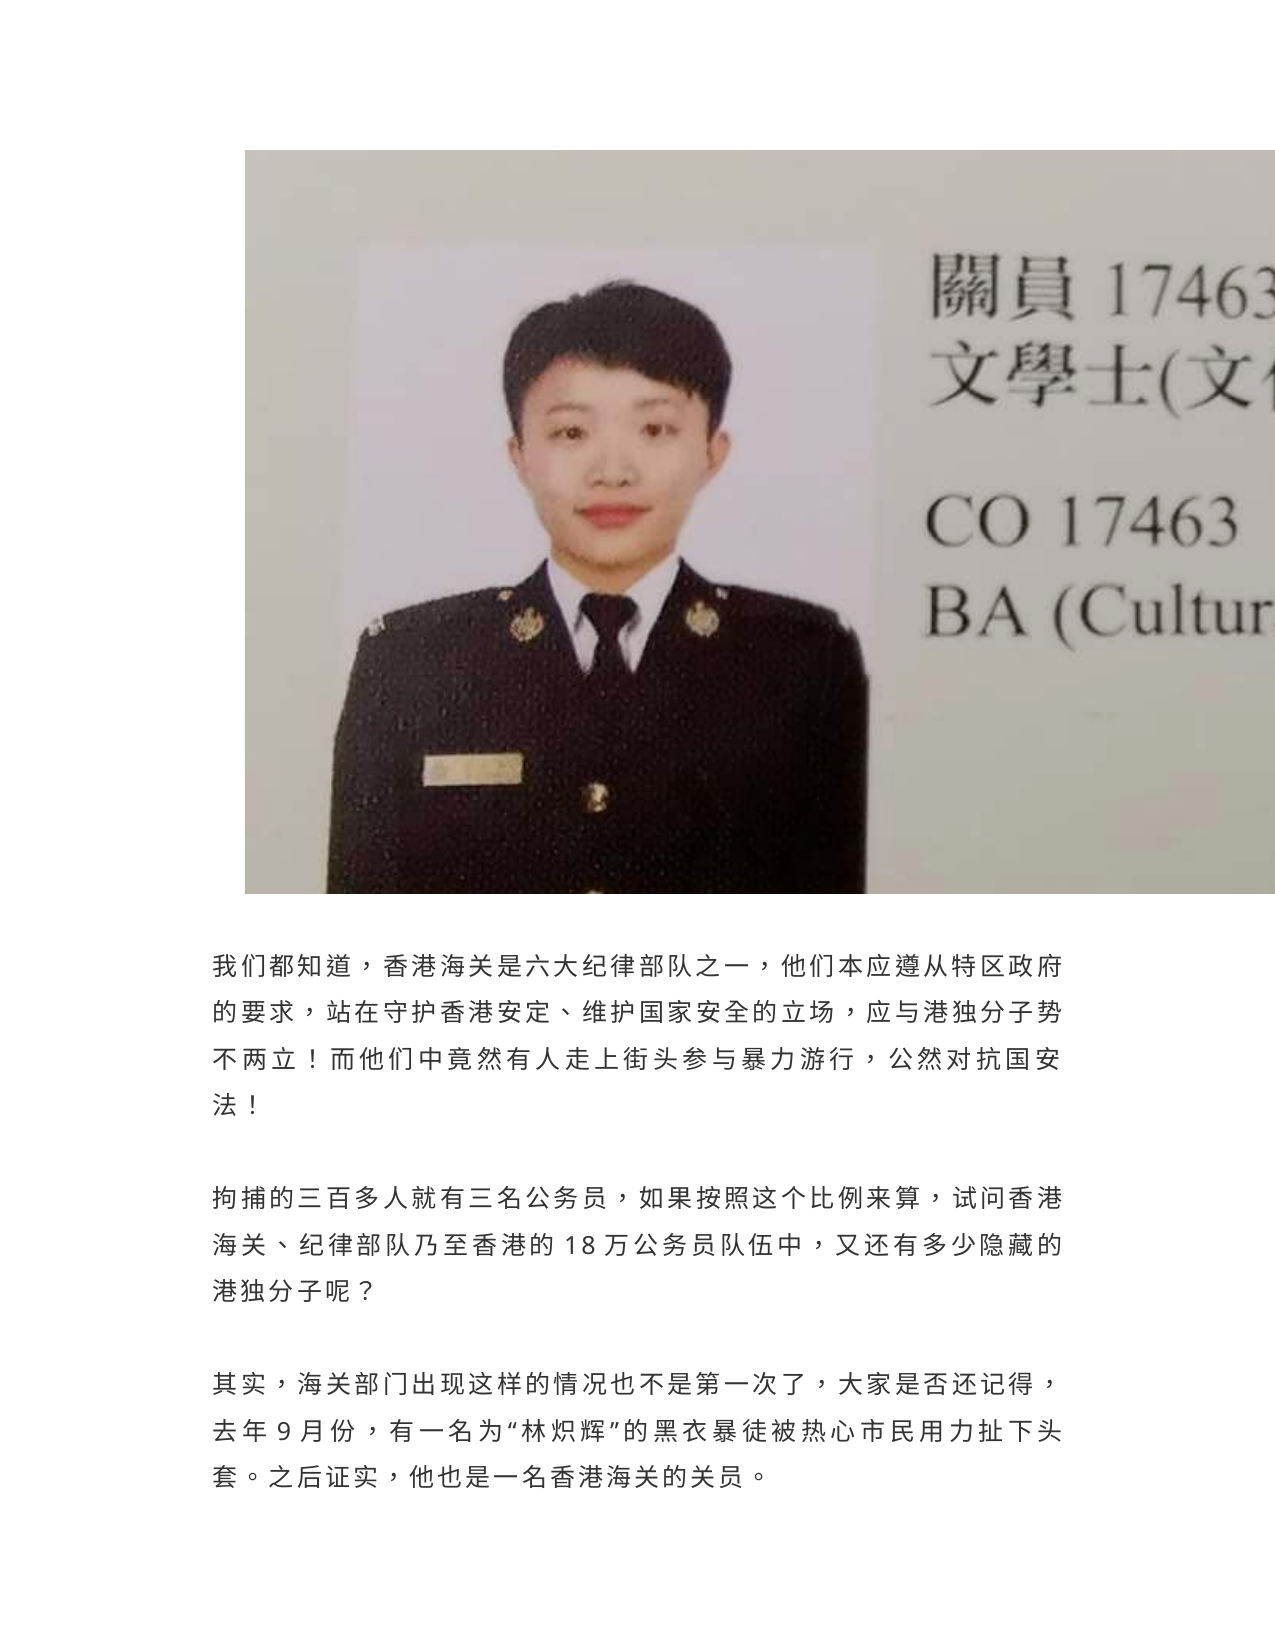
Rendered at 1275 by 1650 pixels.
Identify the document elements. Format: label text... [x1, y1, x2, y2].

text 我们都知道，香港海关是六大纪律部队之一，他们本应遵从特区政府的要求，站在守护香港安定、维护国家安全的立场，应与港独分子势不两立！而他们中竟然有人走上街头参与暴力游行，公然对抗国安法！ [212, 936, 1062, 1122]
text 其实，海关部门出现这样的情况也不是第一次了，大家是否还记得，去年9月份，有一名为“林炽辉”的黑衣暴徒被热心市民用力扯下头套。之后证实，他也是一名香港海关的关员。 [212, 1354, 1062, 1494]
text 拘捕的三百多人就有三名公务员，如果按照这个比例来算，试问香港海关、纪律部队乃至香港的18万公务员队伍中，又还有多少隐藏的港独分子呢？ [212, 1168, 1062, 1308]
picture [244, 150, 1275, 894]
